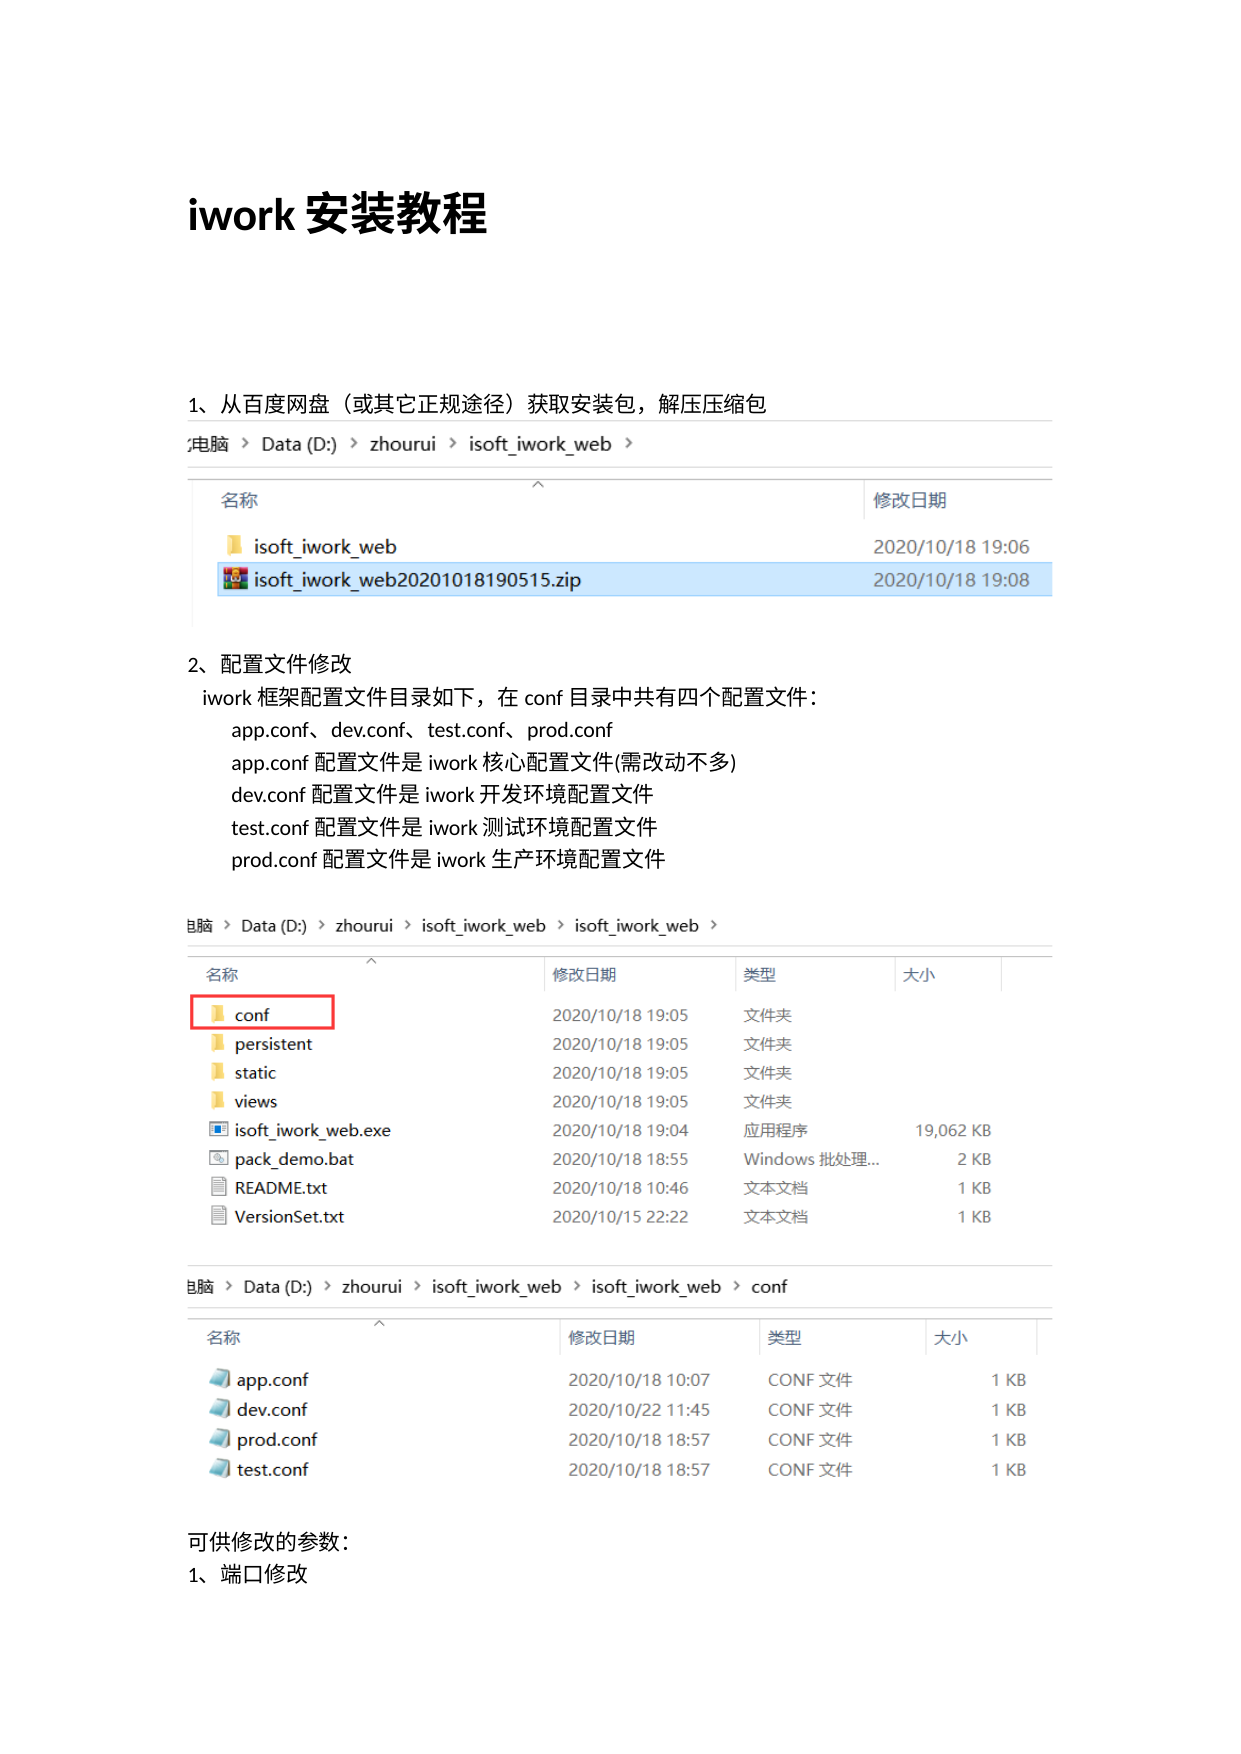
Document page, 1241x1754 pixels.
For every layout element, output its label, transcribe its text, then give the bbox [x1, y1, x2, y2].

list app.conf 配置文件是 iwork 核心配置文件(需改动不多) [187, 744, 1053, 777]
list 可供修改的参数： [187, 1524, 1053, 1557]
list 从百度网盘（或其它正规途径）获取安装包，解压压缩包 [187, 387, 1053, 419]
list prod.conf 配置文件是 iwork 生产环境配置文件 [187, 842, 1053, 874]
picture [187, 1264, 1053, 1498]
picture [187, 419, 1053, 627]
list 配置文件修改 [187, 647, 1053, 679]
list 端口修改 [187, 1557, 1053, 1589]
list app.conf、dev.conf、test.conf、prod.conf [187, 712, 1053, 744]
list test.conf 配置文件是 iwork 测试环境配置文件 [187, 809, 1053, 842]
list iwork 框架配置文件目录如下，在 conf 目录中共有四个配置文件： [187, 679, 1053, 712]
list dev.conf 配置文件是 iwork 开发环境配置文件 [187, 777, 1053, 809]
picture [187, 906, 1053, 1246]
subtitle iwork安装教程 [187, 162, 1053, 259]
